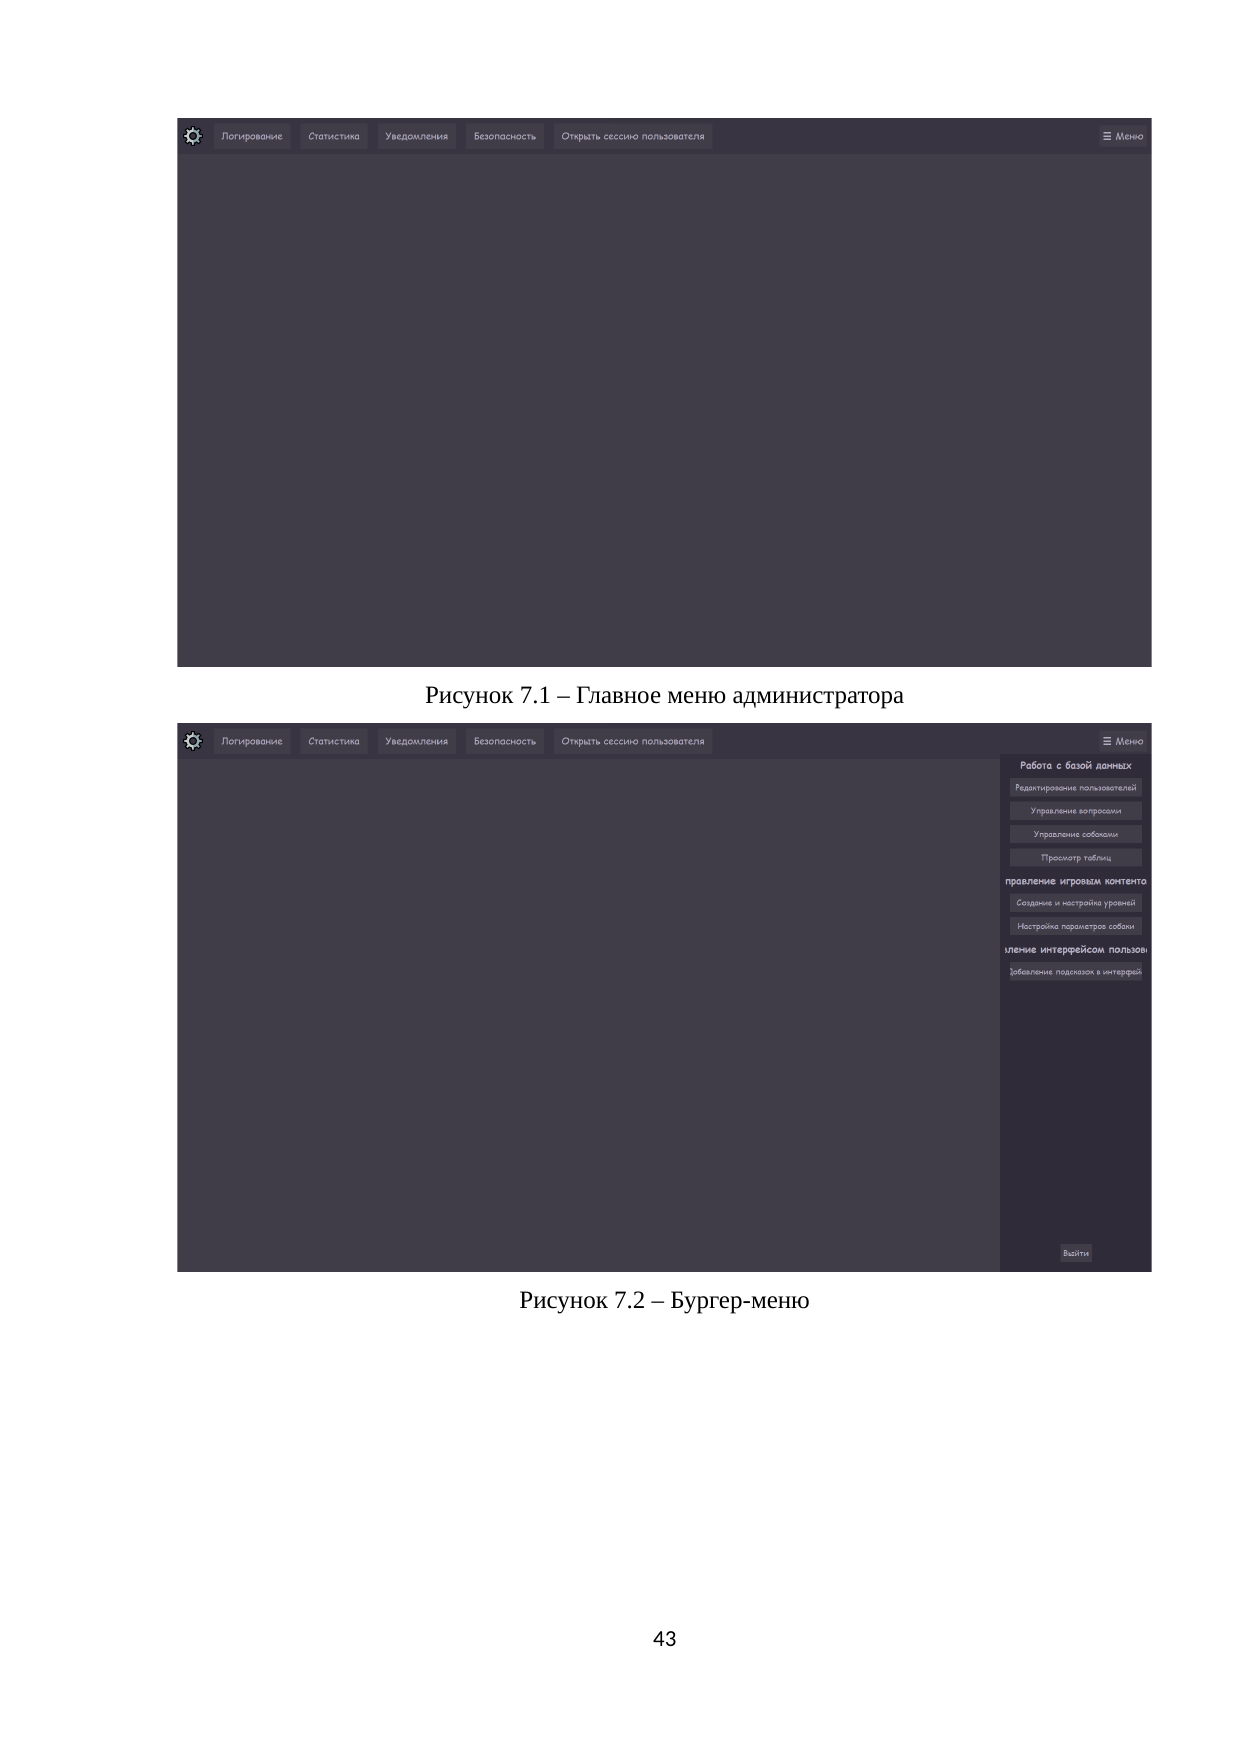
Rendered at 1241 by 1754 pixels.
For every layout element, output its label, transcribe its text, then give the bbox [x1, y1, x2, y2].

picture [177, 118, 1152, 667]
text Рисунок 7.2 – Бургер-меню [177, 1285, 1152, 1314]
picture [177, 723, 1152, 1272]
text Рисунок 7.1 – Главное меню администратора [177, 680, 1152, 709]
